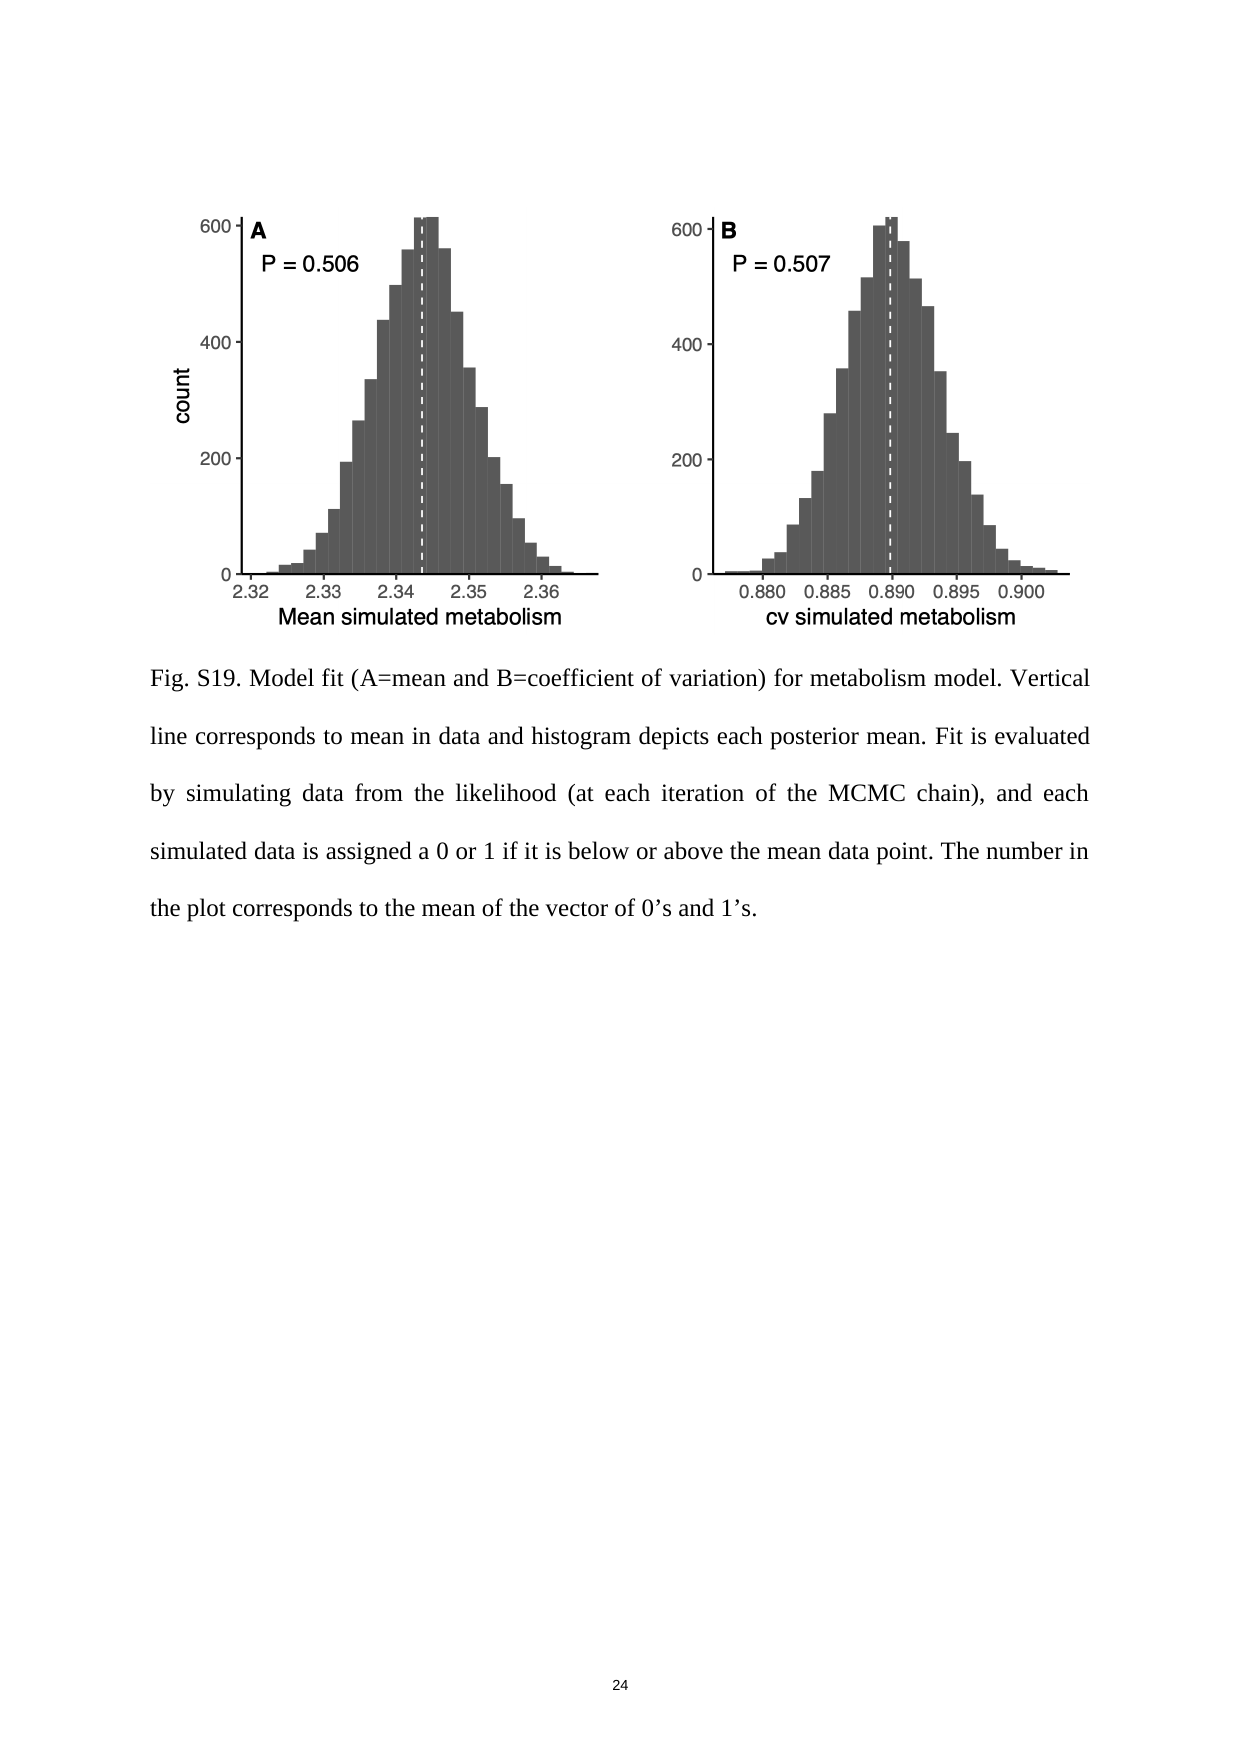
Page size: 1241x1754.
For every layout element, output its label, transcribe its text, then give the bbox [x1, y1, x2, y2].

picture [150, 207, 1091, 635]
text Fig. S19. Model fit (A=mean and B=coefficient of variation) for metabolism model. Vertical line corresponds to mean in data and histogram depicts each posterior mean. Fit is evaluated by simulating data from the likelihood (at each iteration of the MCMC chain), and each simulated data is assigned a 0 or 1 if it is below or above the mean data point. The number in the plot corresponds to the mean of the vector of 0’s and 1’s. [150, 663, 1090, 922]
